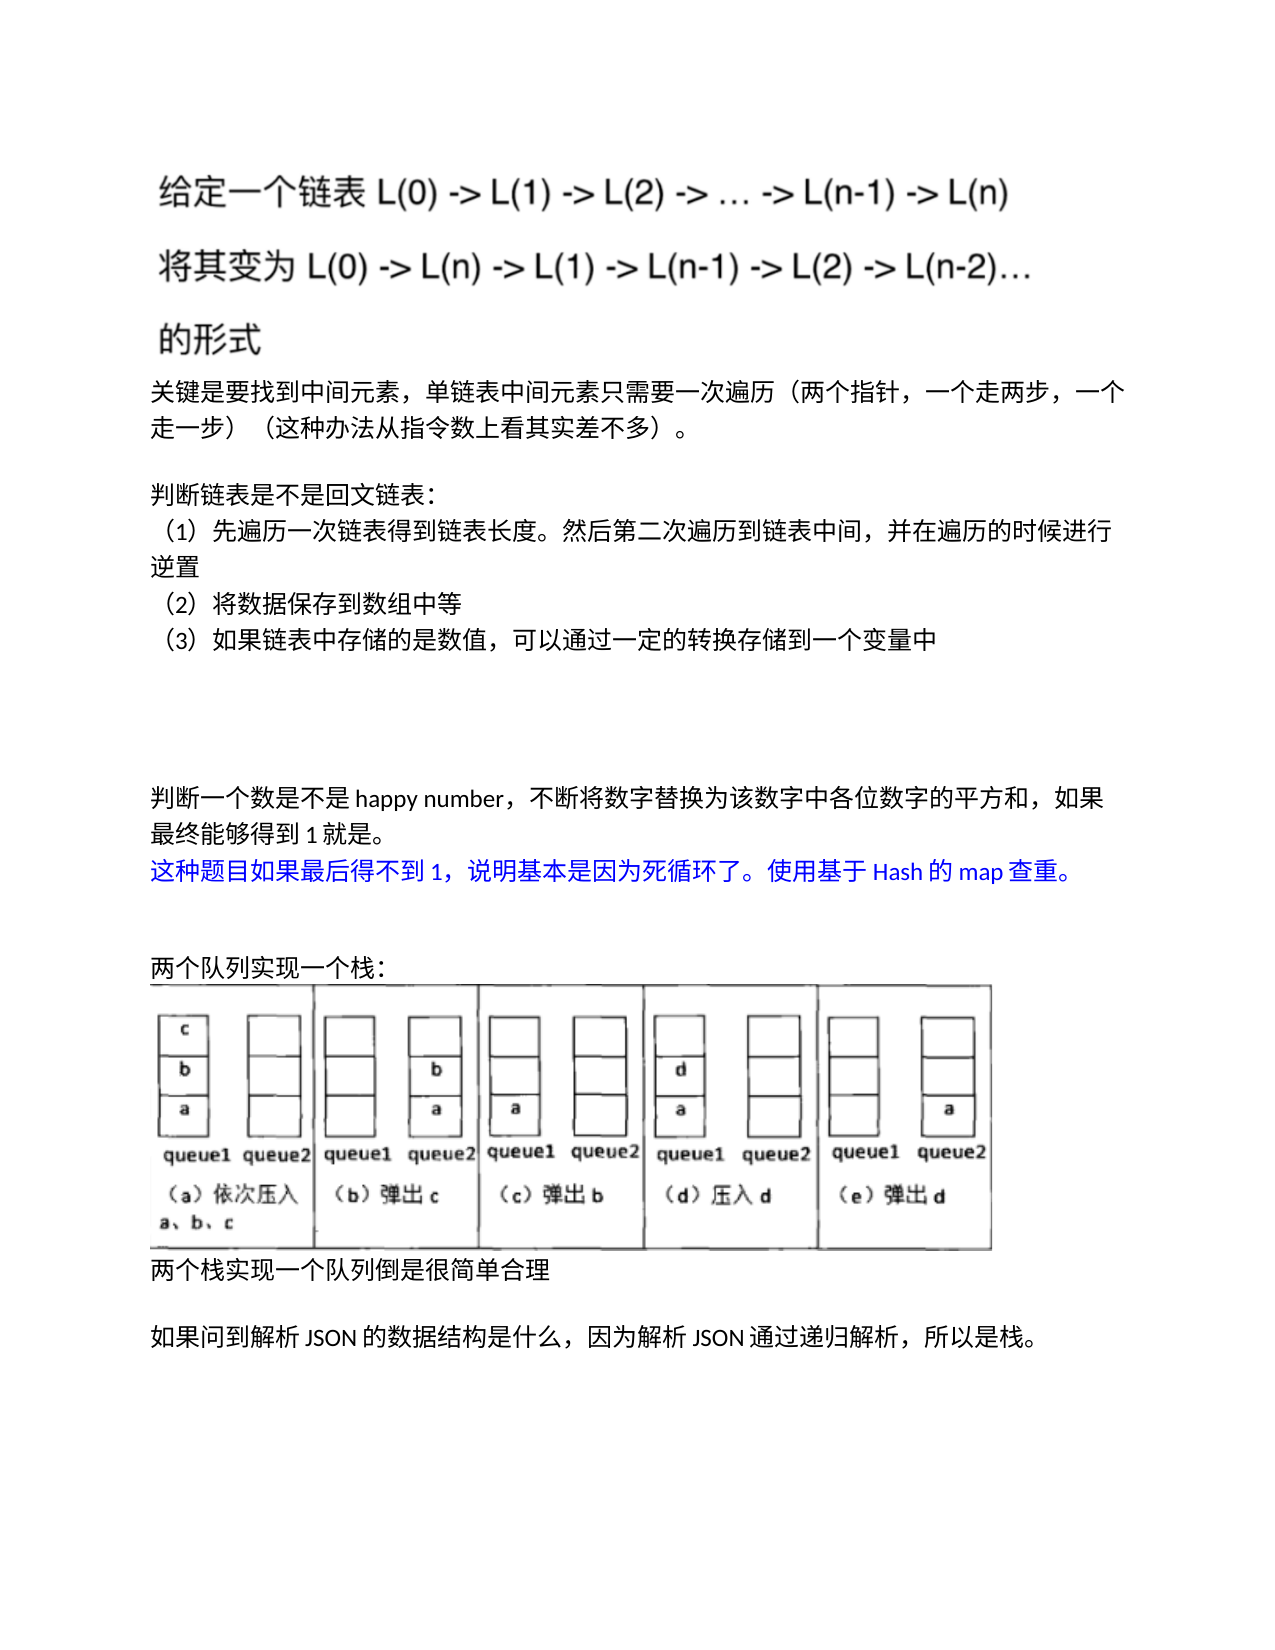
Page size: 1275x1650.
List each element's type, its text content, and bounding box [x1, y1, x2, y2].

picture [150, 150, 1049, 373]
list 关键是要找到中间元素，单链表中间元素只需要一次遍历（两个指针，一个走两步，一个走一步）（这种办法从指令数上看其实差不多）。 [150, 372, 1125, 445]
text 如果问到解析JSON的数据结构是什么，因为解析JSON通过递归解析，所以是栈。 [150, 1317, 1125, 1353]
text 判断一个数是不是happy number，不断将数字替换为该数字中各位数字的平方和，如果最终能够得到1就是。 [150, 779, 1125, 851]
text 两个队列实现一个栈： [150, 948, 1125, 985]
list 将数据保存到数组中等 [150, 584, 1125, 620]
text 判断链表是不是回文链表： （1）先遍历一次链表得到链表长度。然后第二次遍历到链表中间，并在遍历的时候进行逆置 [150, 475, 1125, 584]
text 两个栈实现一个队列倒是很简单合理 [150, 1250, 1125, 1287]
list 如果链表中存储的是数值，可以通过一定的转换存储到一个变量中 [150, 620, 1125, 657]
text 这种题目如果最后得不到1，说明基本是因为死循环了。使用基于Hash的map查重。 [150, 851, 1125, 887]
picture [150, 984, 993, 1251]
